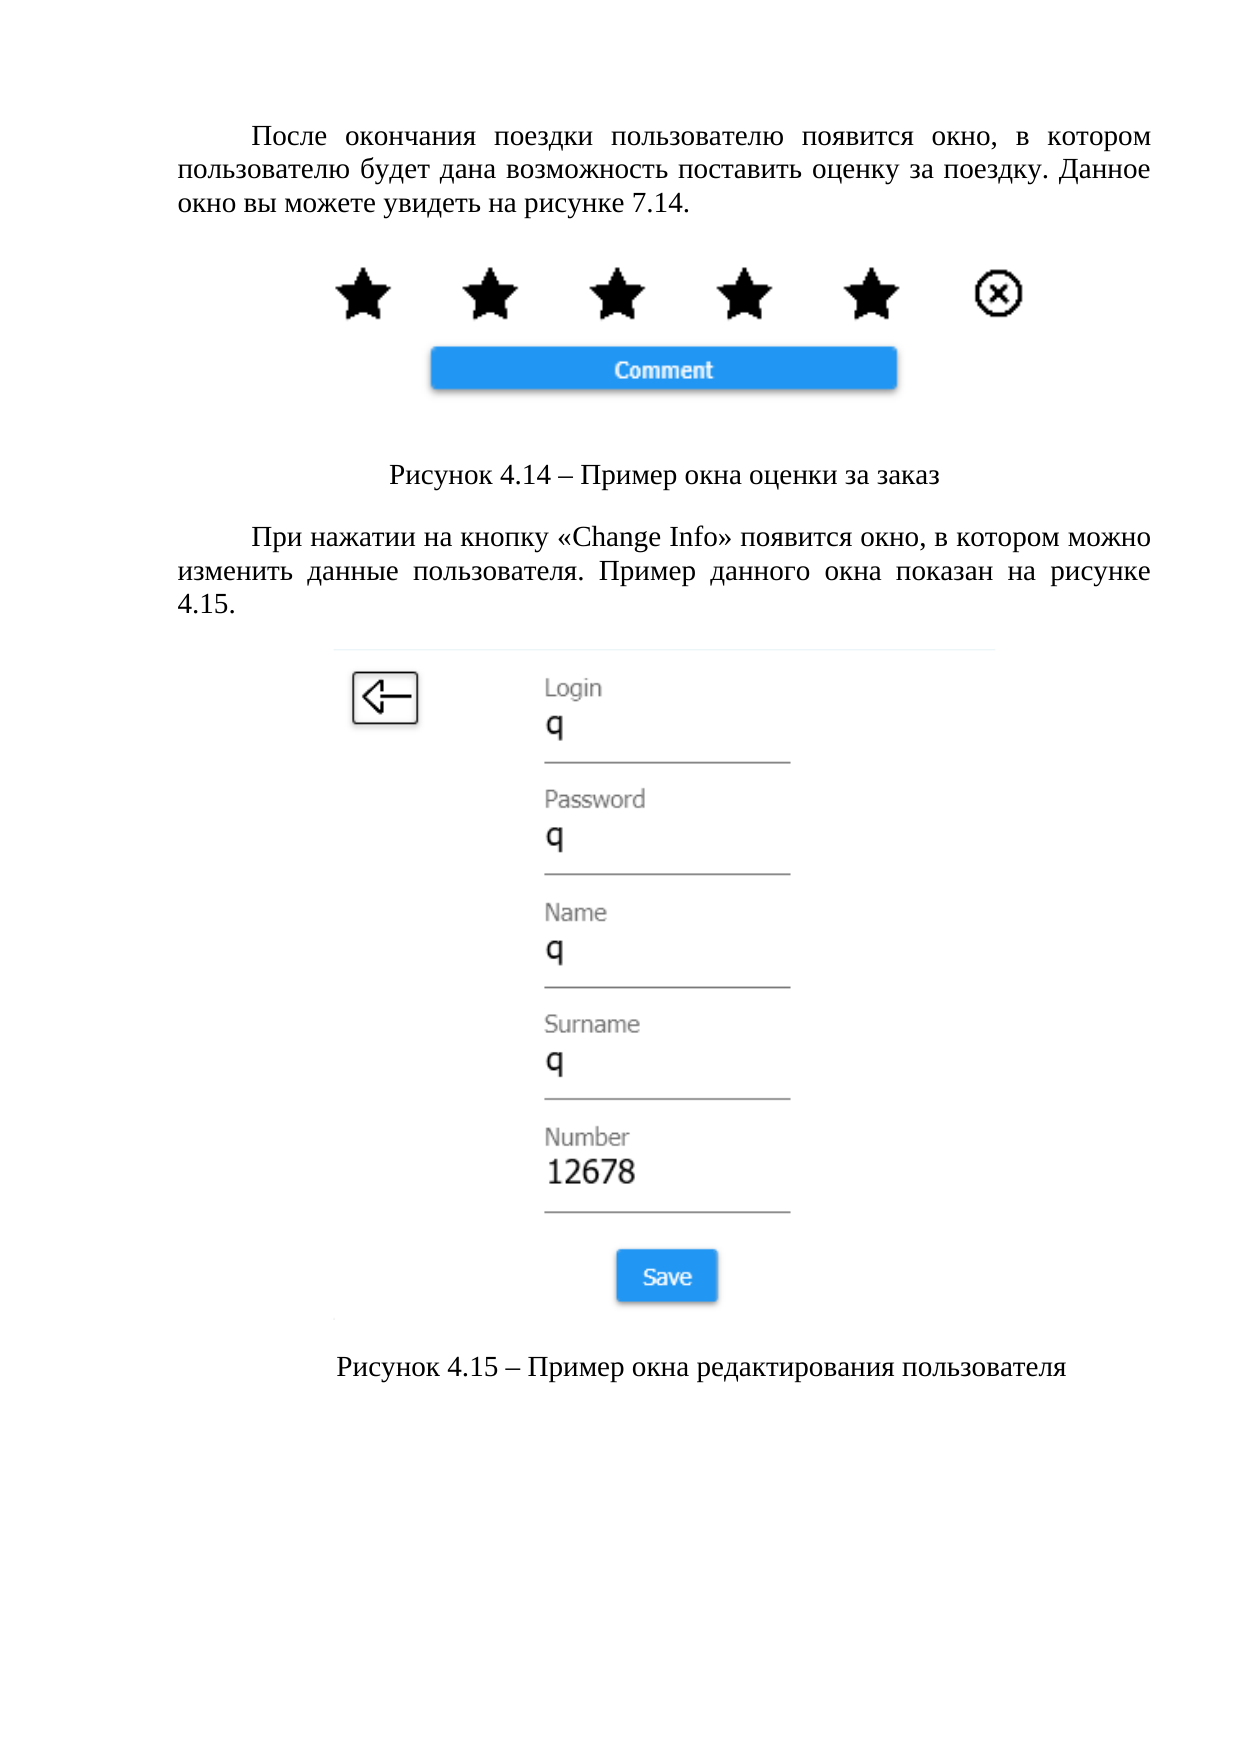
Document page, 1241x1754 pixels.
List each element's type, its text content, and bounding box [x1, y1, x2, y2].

text Рисунок 4.15 – Пример окна редактирования пользователя [177, 1349, 1152, 1382]
text При нажатии на кнопку «Change Info» появится окно, в котором можно изменить данные пользователя. Пример данного окна показан на рисунке 4.15. [177, 519, 1152, 620]
picture [262, 247, 1067, 428]
picture [333, 649, 996, 1320]
text После окончания поездки пользователю появится окно, в котором пользователю будет дана возможность поставить оценку за поездку. Данное окно вы можете увидеть на рисунке 7.14. [177, 118, 1152, 219]
text Рисунок 4.14 – Пример окна оценки за заказ [177, 457, 1152, 490]
